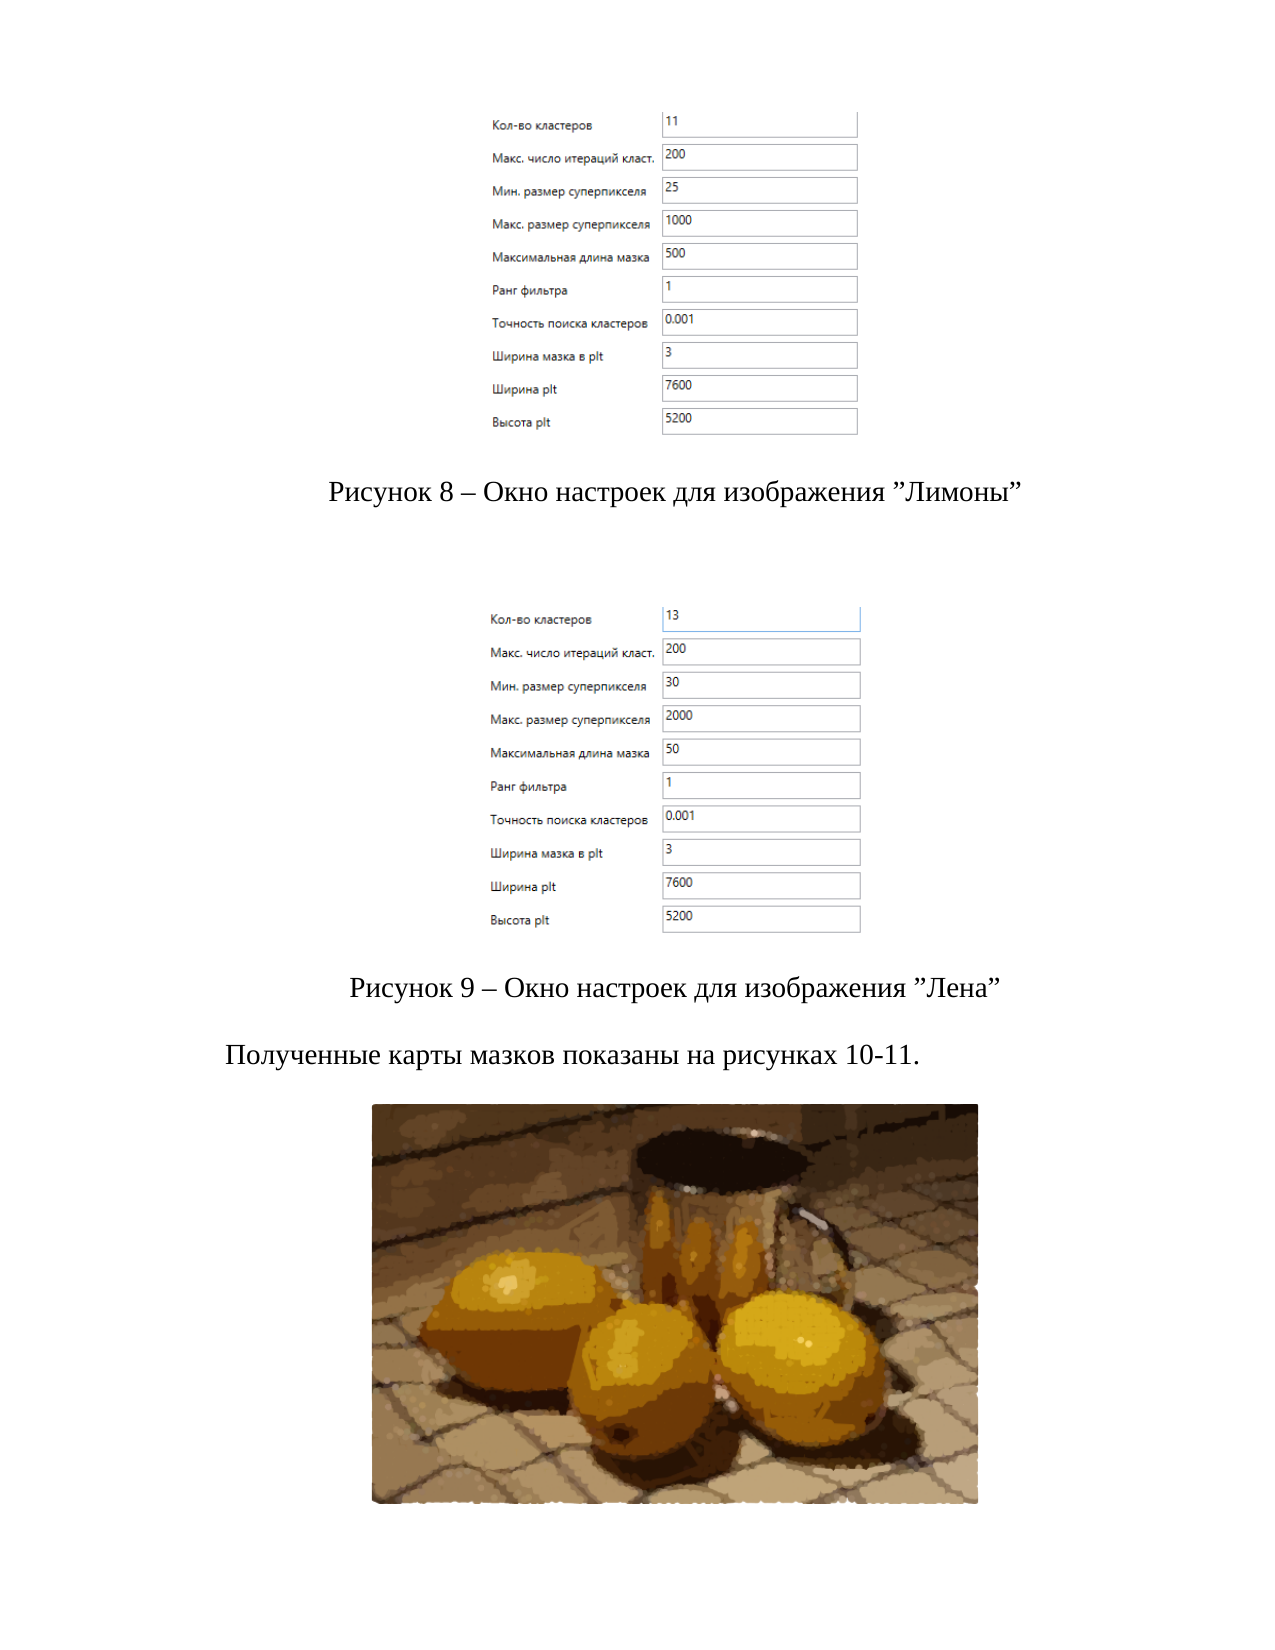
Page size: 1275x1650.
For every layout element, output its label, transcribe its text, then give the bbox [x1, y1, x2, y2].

text Рисунок 8 – Окно настроек для изображения ”Лимоны” [150, 474, 1125, 507]
picture [487, 112, 863, 441]
text Рисунок 9 – Окно настроек для изображения ”Лена” [150, 970, 1125, 1004]
text Полученные карты мазков показаны на рисунках 10-11. [150, 1037, 1125, 1071]
picture [484, 607, 866, 937]
picture [371, 1104, 979, 1504]
